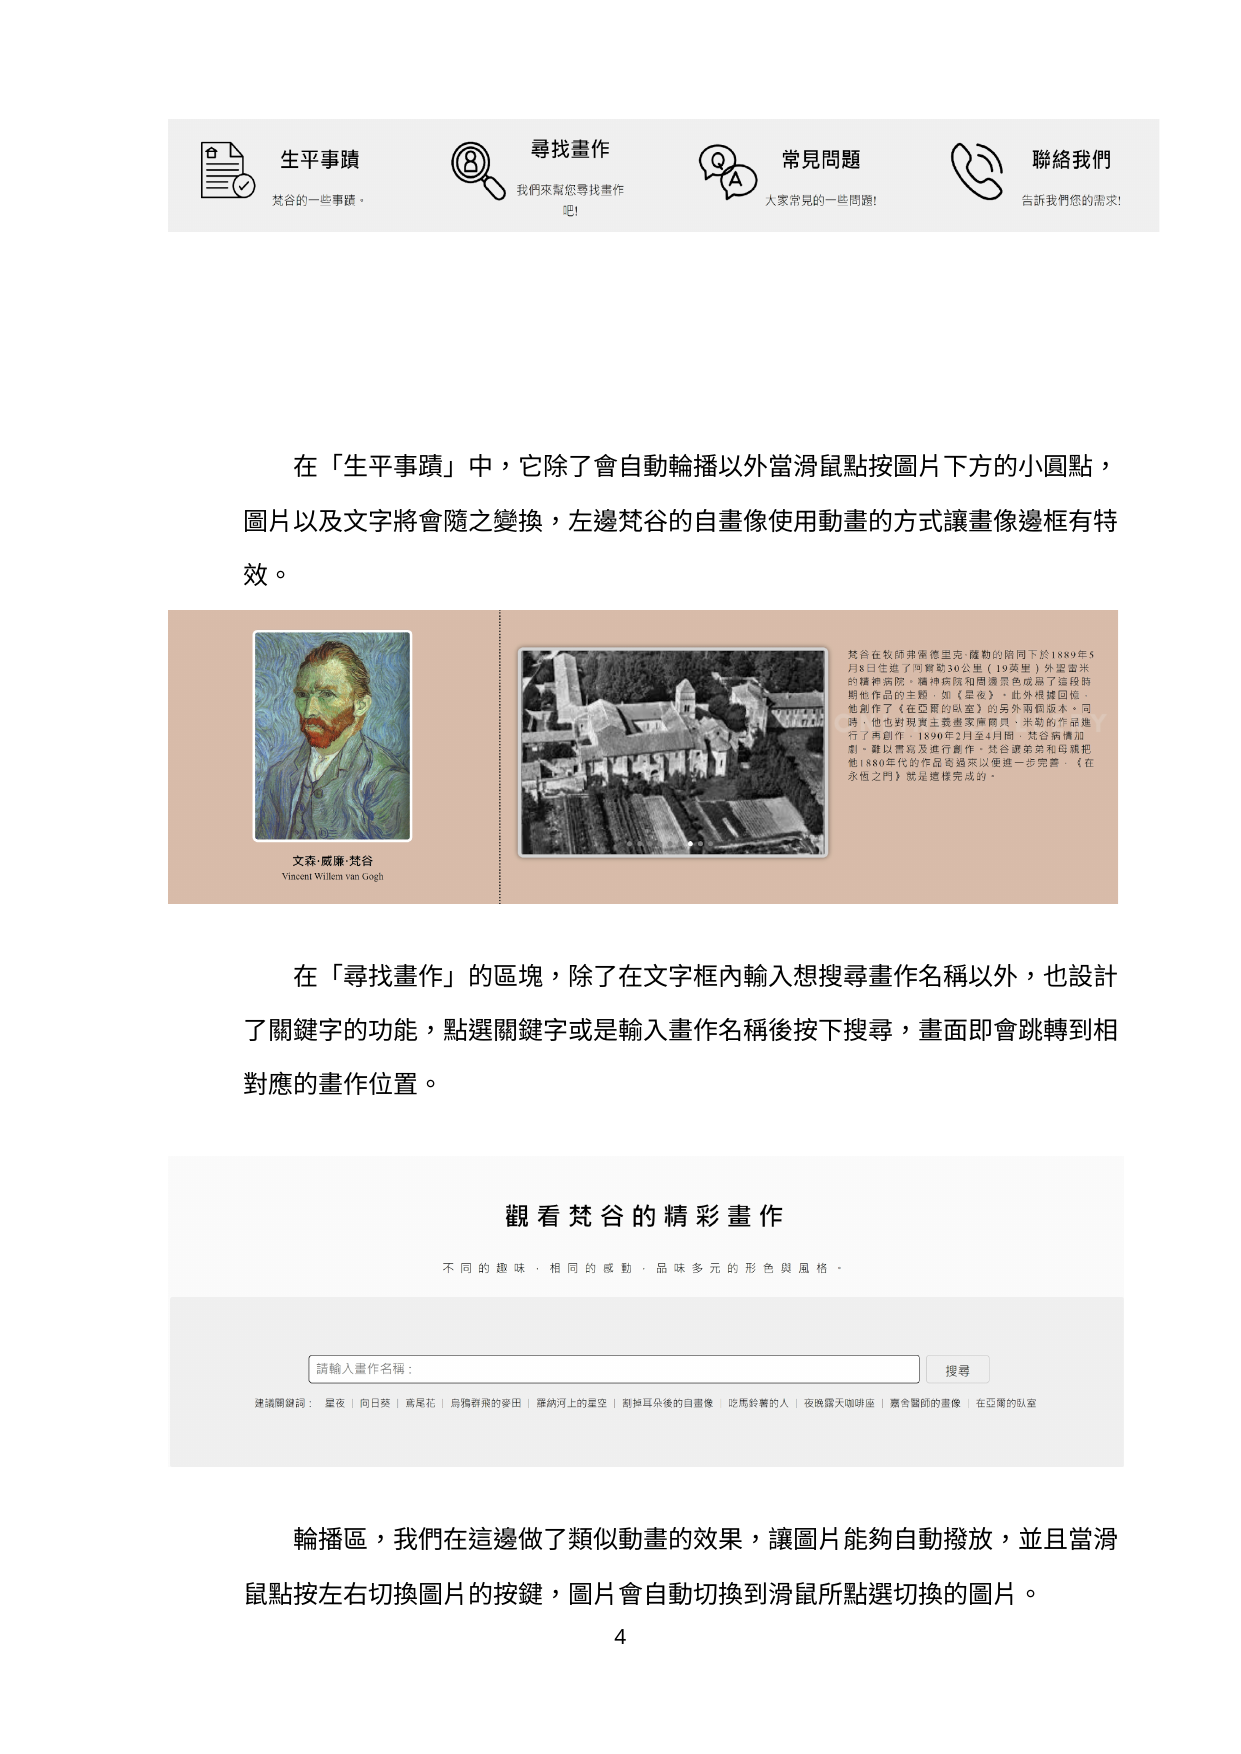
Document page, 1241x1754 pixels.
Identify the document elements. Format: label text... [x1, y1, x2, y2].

text 輪播區，我們在這邊做了類似動畫的效果，讓圖片能夠自動撥放，並且當滑鼠點按左右切換圖片的按鍵，圖片會自動切換到滑鼠所點選切換的圖片。 [243, 1520, 1122, 1610]
picture [168, 610, 1119, 904]
picture [168, 119, 1160, 232]
text 在「生平事蹟」中，它除了會自動輪播以外當滑鼠點按圖片下方的小圓點，圖片以及文字將會隨之變換，左邊梵谷的自畫像使用動畫的方式讓畫像邊框有特效。 [243, 447, 1122, 592]
picture [168, 1156, 1124, 1467]
text 在「尋找畫作」的區塊，除了在文字框內輸入想搜尋畫作名稱以外，也設計了關鍵字的功能，點選關鍵字或是輸入畫作名稱後按下搜尋，畫面即會跳轉到相對應的畫作位置。 [243, 956, 1122, 1101]
